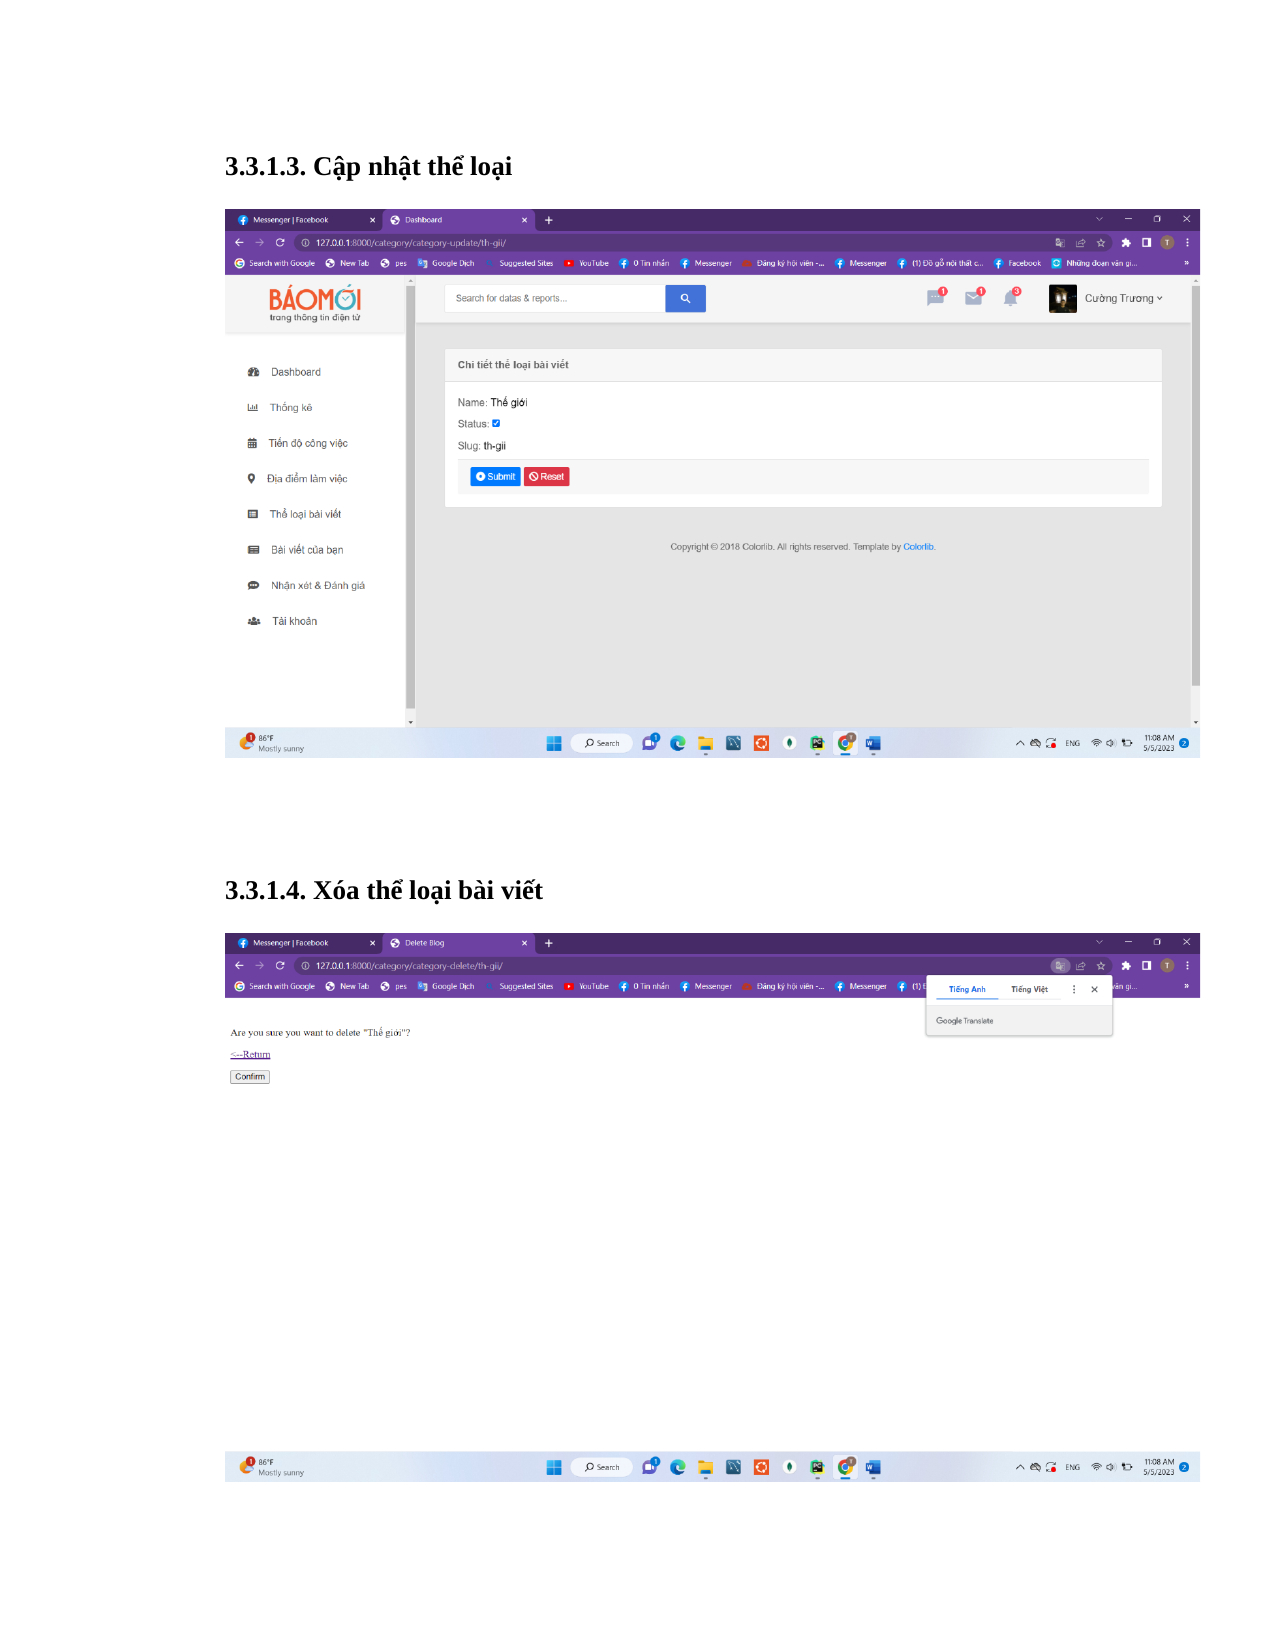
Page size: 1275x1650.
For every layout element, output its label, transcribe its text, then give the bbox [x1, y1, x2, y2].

picture [225, 209, 1200, 758]
text 3.3.1.3. Cập nhật thể loại [225, 150, 1125, 181]
picture [225, 933, 1200, 1482]
text 3.3.1.4. Xóa thể loại bài viết [225, 874, 1125, 905]
